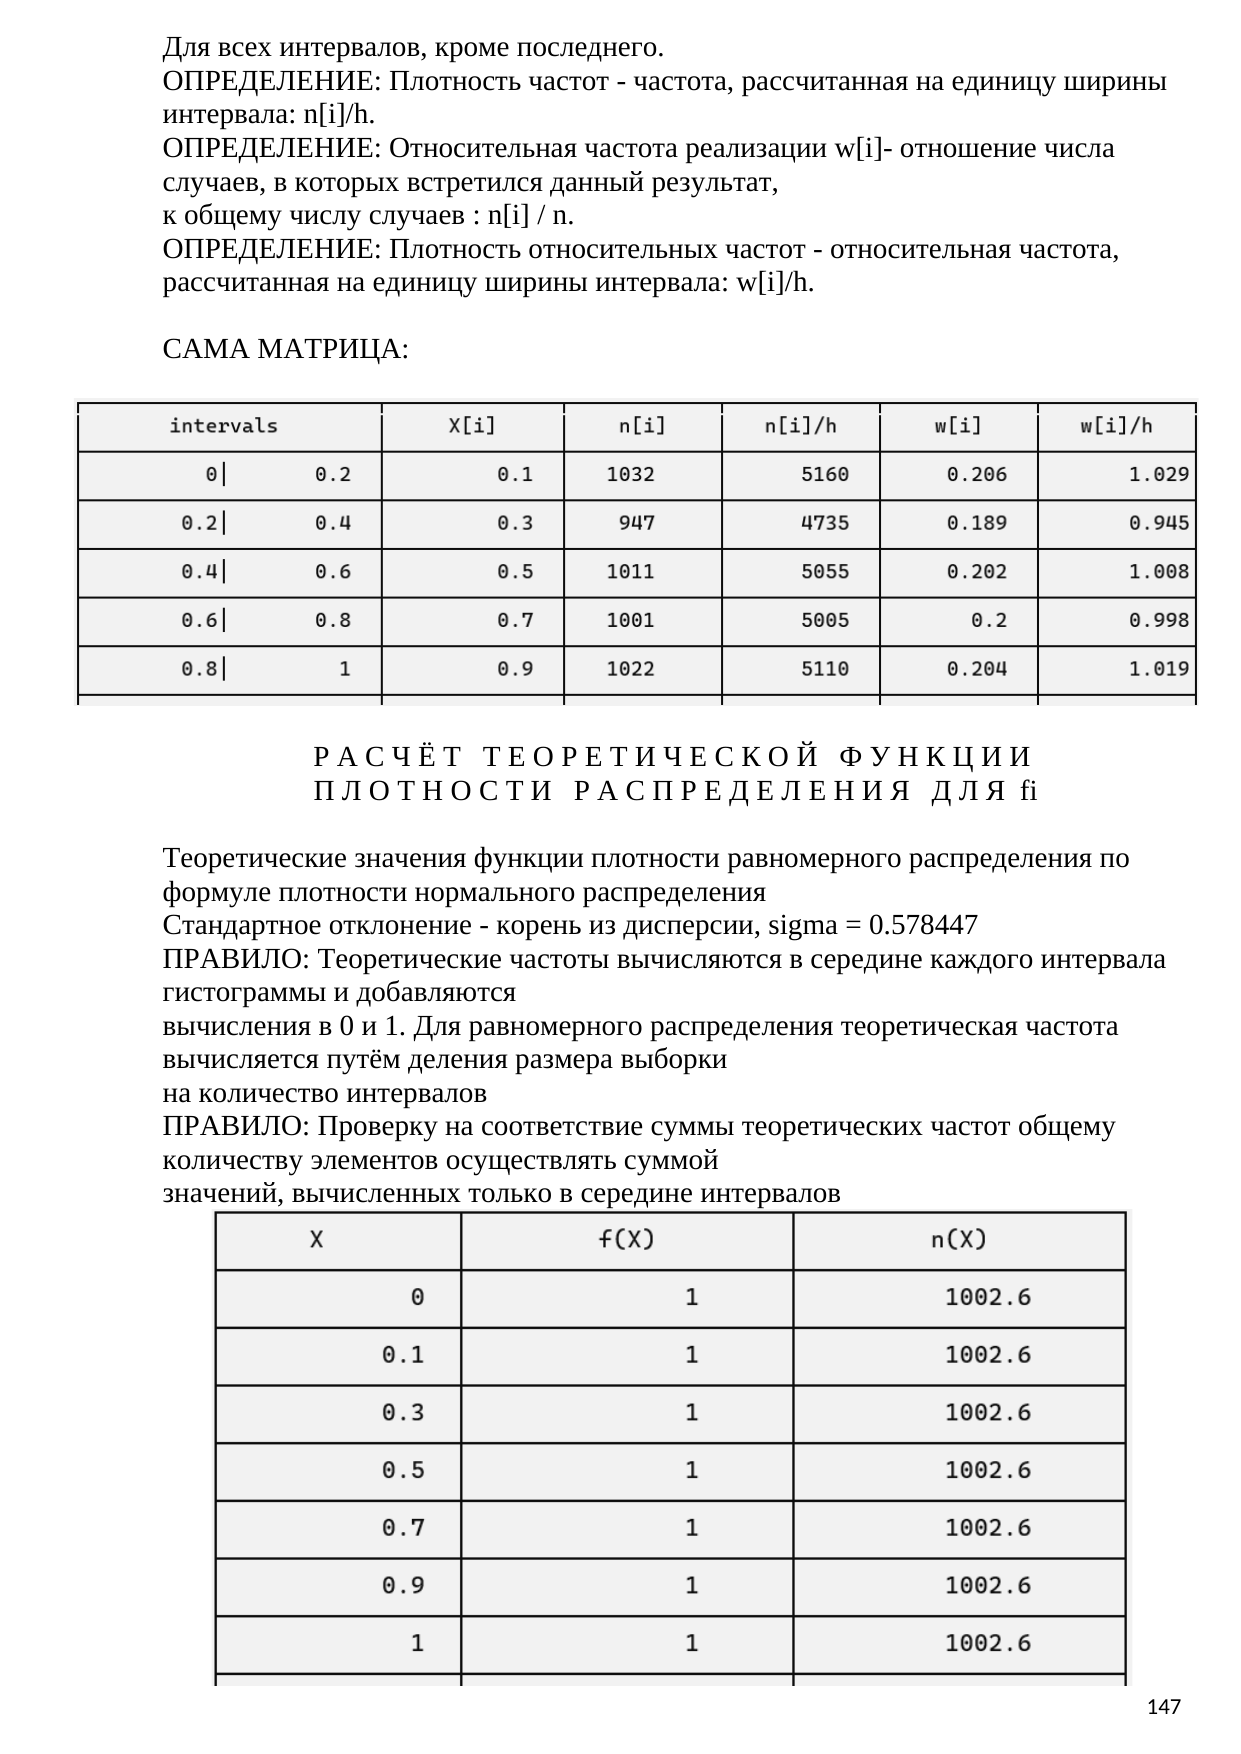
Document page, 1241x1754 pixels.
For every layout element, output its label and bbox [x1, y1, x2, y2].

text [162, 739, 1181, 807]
picture [211, 1209, 1133, 1686]
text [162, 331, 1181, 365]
picture [73, 398, 1199, 706]
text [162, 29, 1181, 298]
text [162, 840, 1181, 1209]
